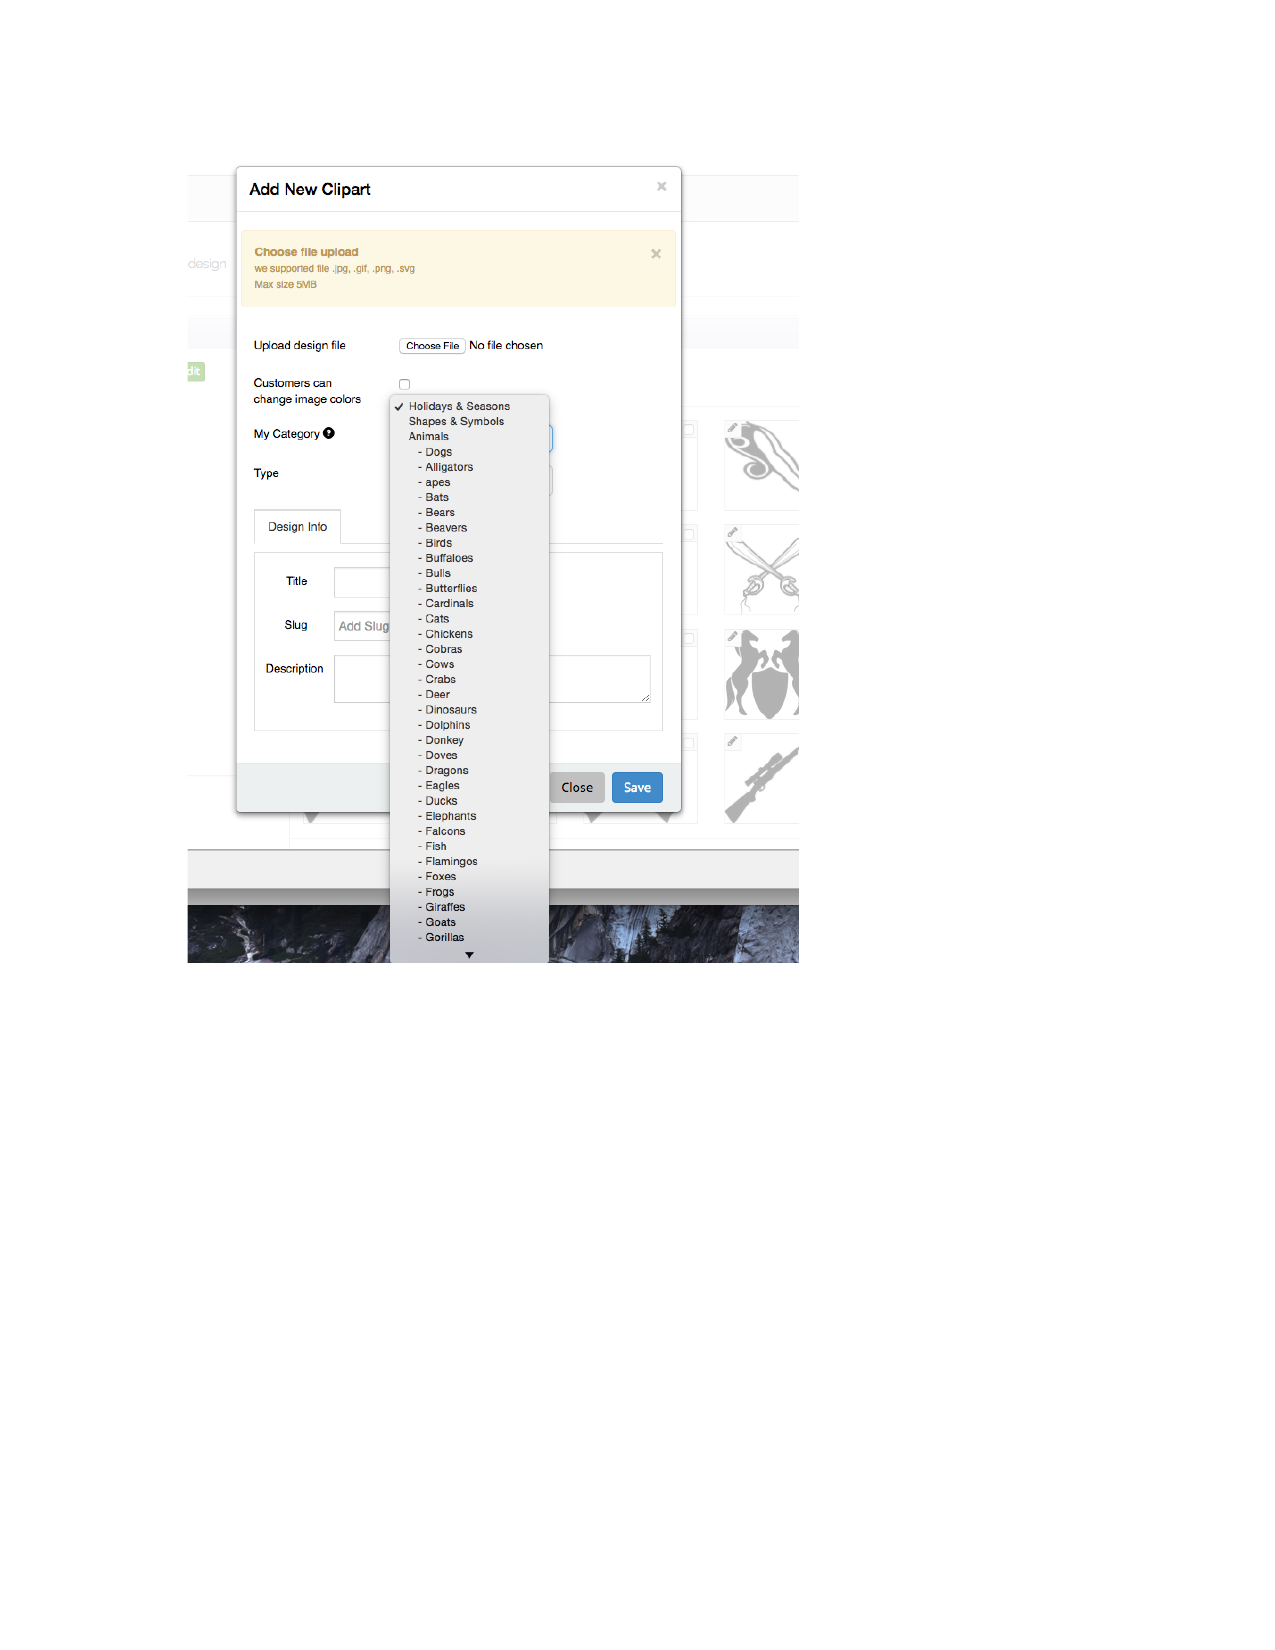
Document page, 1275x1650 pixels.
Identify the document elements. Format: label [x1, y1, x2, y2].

picture [187, 150, 799, 963]
